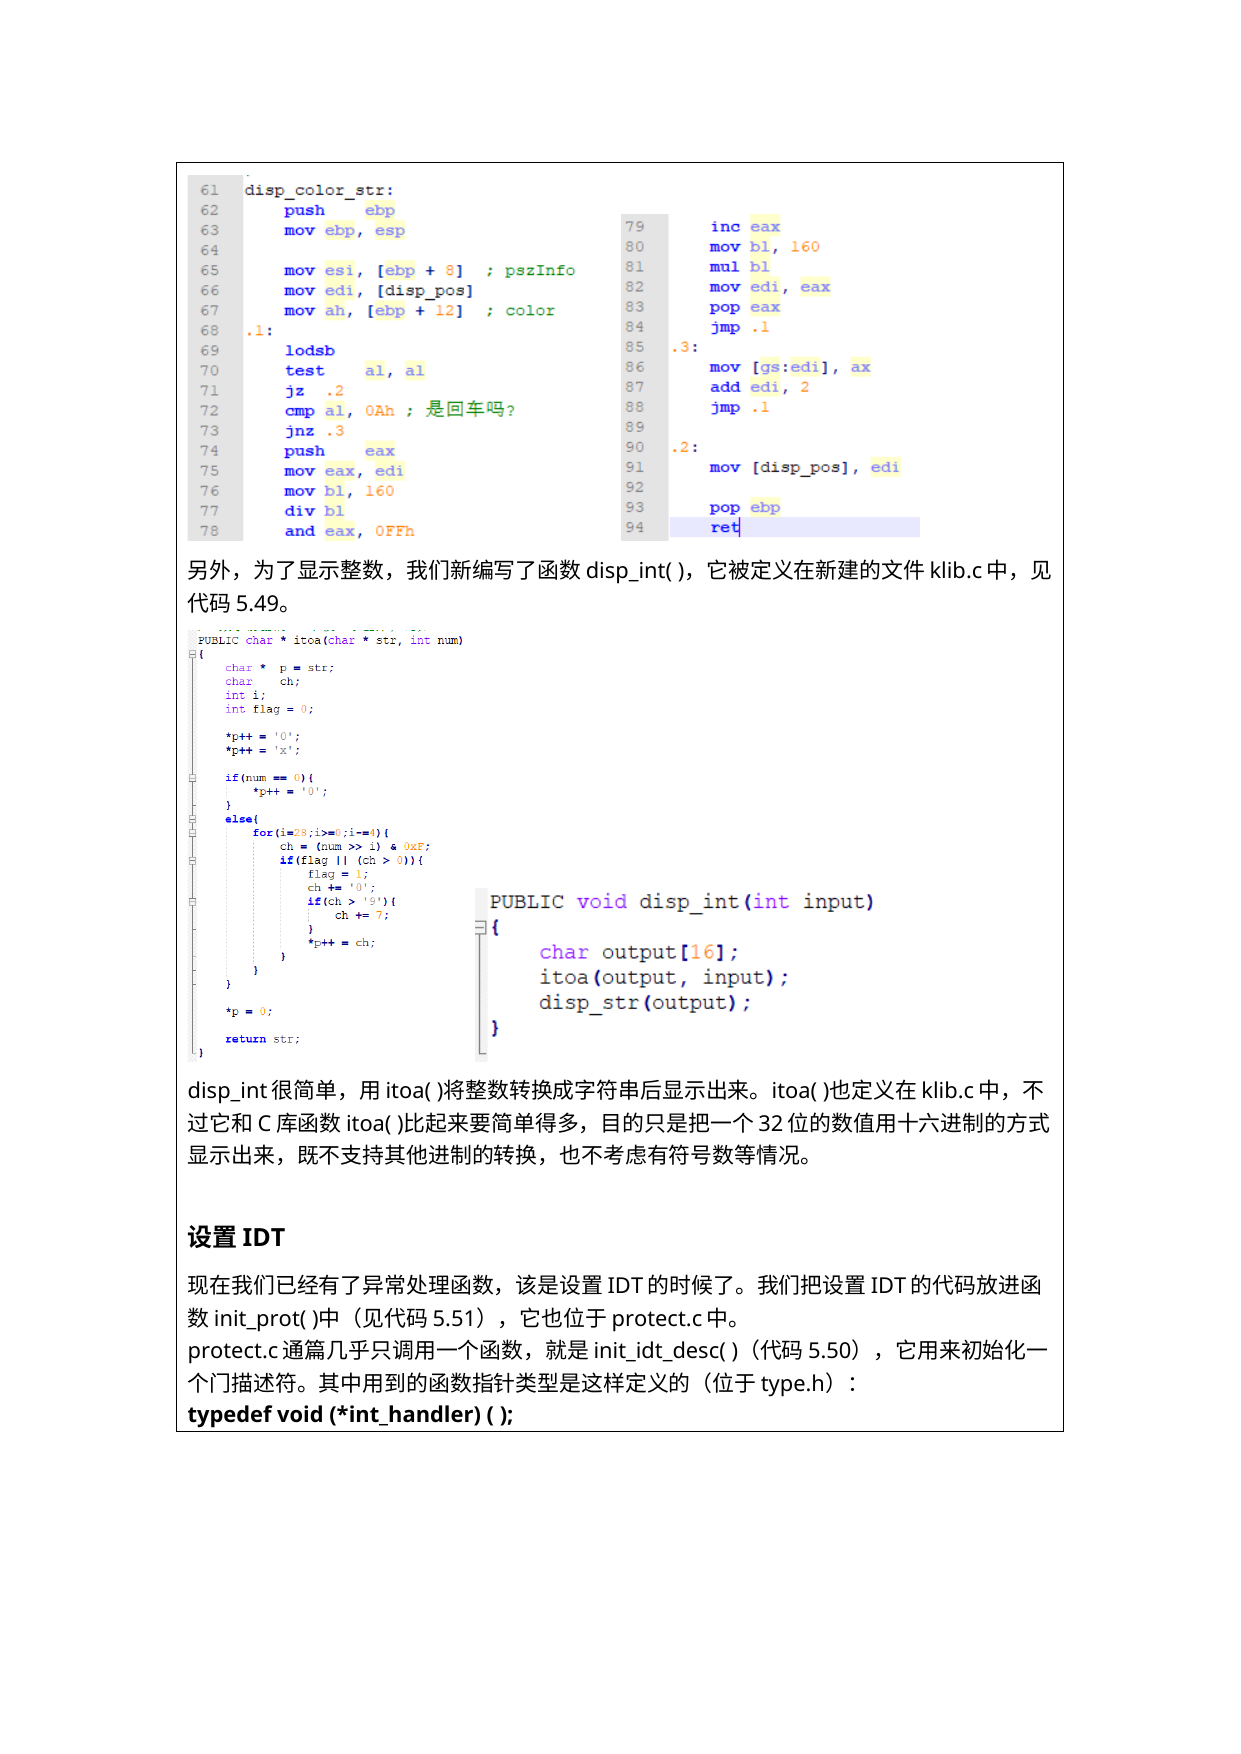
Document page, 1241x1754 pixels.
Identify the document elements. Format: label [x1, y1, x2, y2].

picture [187, 175, 920, 541]
table_cell [177, 163, 1063, 1431]
picture [187, 630, 873, 1062]
